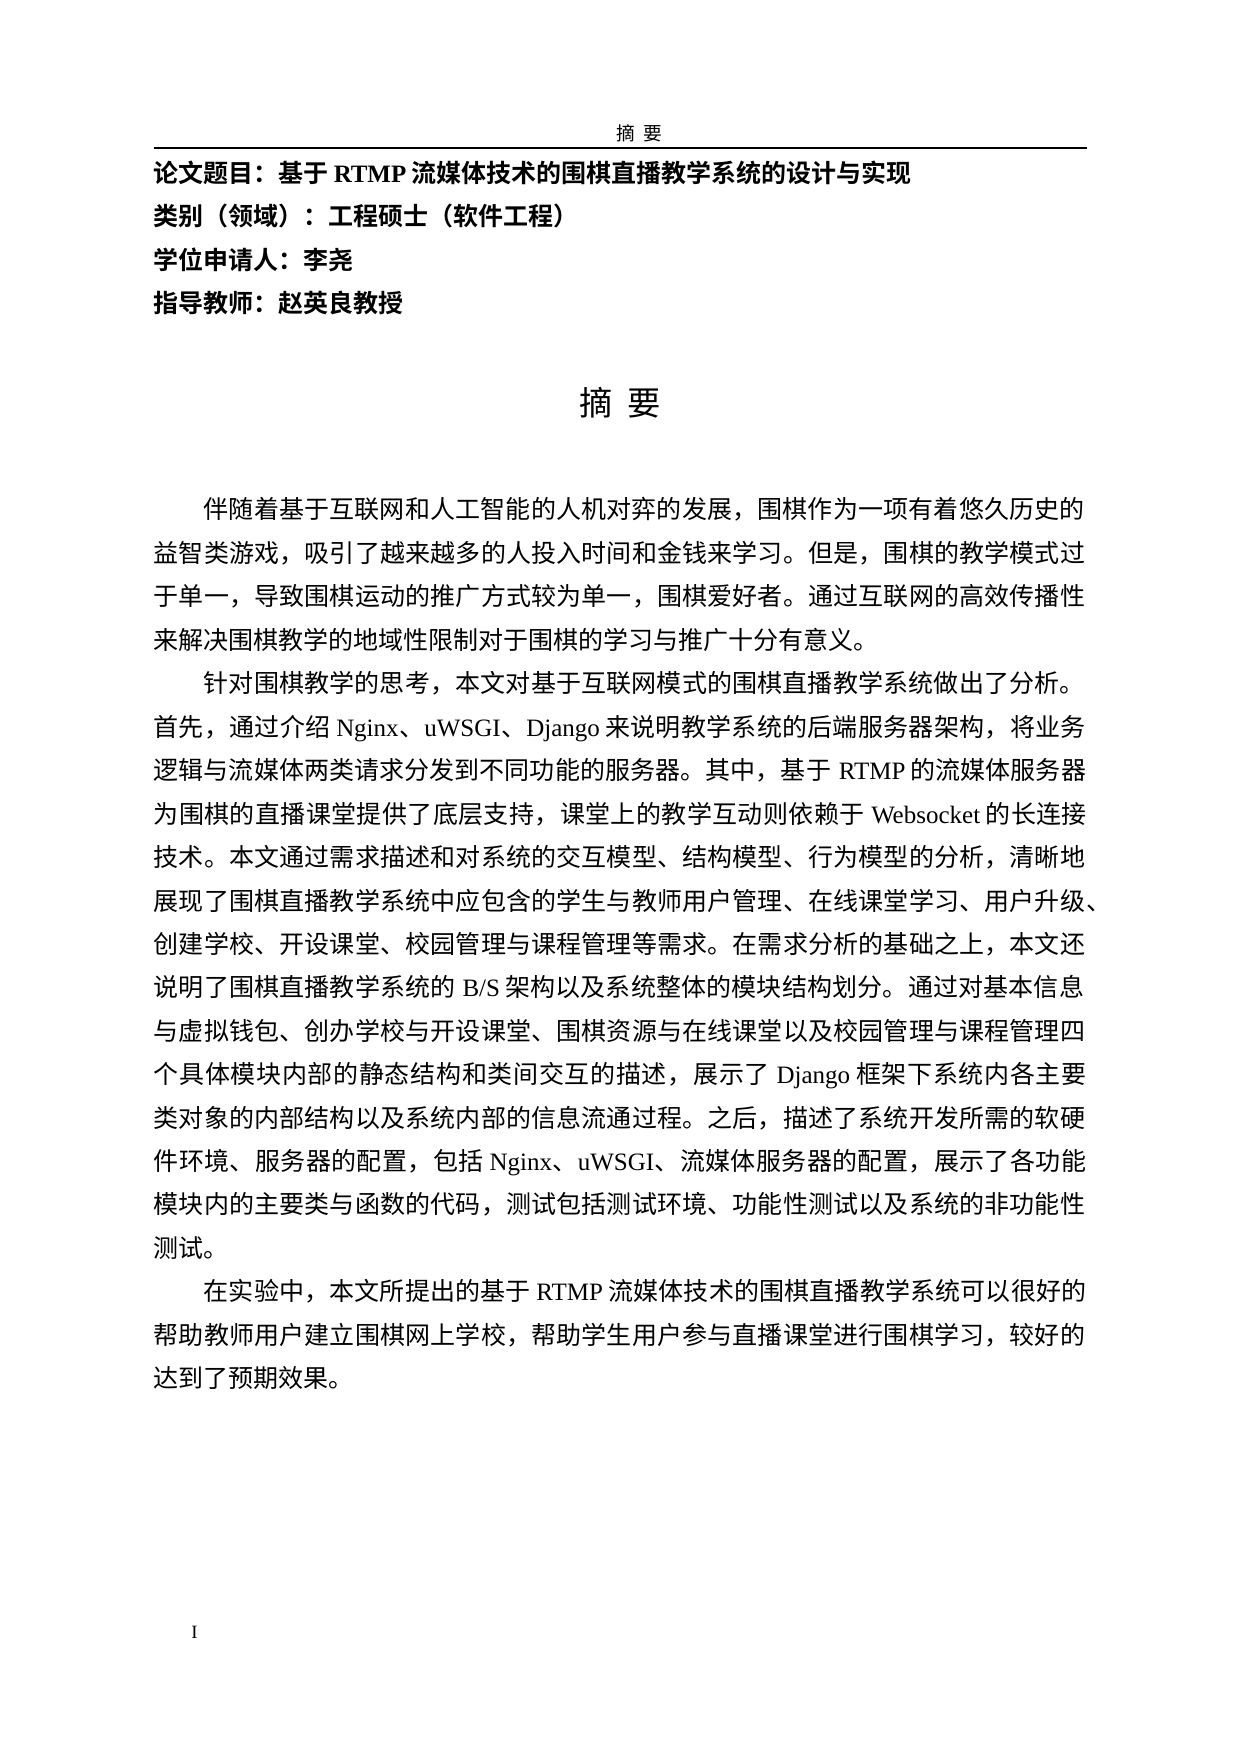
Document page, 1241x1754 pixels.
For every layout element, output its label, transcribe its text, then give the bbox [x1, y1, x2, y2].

text 伴随着基于互联网和人工智能的人机对弈的发展，围棋作为一项有着悠久历史的益智类游戏，吸引了越来越多的人投入时间和金钱来学习。但是，围棋的教学模式过于单一，导致围棋运动的推广方式较为单一，围棋爱好者。通过互联网的高效传播性来解决围棋教学的地域性限制对于围棋的学习与推广十分有意义。 [153, 490, 1087, 657]
text 指导教师：赵英良教授 [153, 283, 1087, 320]
text 论文题目：基于RTMP流媒体技术的围棋直播教学系统的设计与实现 [153, 153, 1087, 189]
text 针对围棋教学的思考，本文对基于互联网模式的围棋直播教学系统做出了分析。首先，通过介绍Nginx、uWSGI、Django来说明教学系统的后端服务器架构，将业务逻辑与流媒体两类请求分发到不同功能的服务器。其中，基于RTMP的流媒体服务器为围棋的直播课堂提供了底层支持，课堂上的教学互动则依赖于Websocket的长连接技术。本文通过需求描述和对系统的交互模型、结构模型、行为模型的分析，清晰地展现了围棋直播教学系统中应包含的学生与教师用户管理、在线课堂学习、用户升级、创建学校、开设课堂、校园管理与课程管理等需求。在需求分析的基础之上，本文还说明了围棋直播教学系统的B/S架构以及系统整体的模块结构划分。通过对基本信息与虚拟钱包、创办学校与开设课堂、围棋资源与在线课堂以及校园管理与课程管理四个具体模块内部的静态结构和类间交互的描述，展示了Django框架下系统内各主要类对象的内部结构以及系统内部的信息流通过程。之后，描述了系统开发所需的软硬件环境、服务器的配置，包括Nginx、uWSGI、流媒体服务器的配置，展示了各功能模块内的主要类与函数的代码，测试包括测试环境、功能性测试以及系统的非功能性测试。 [153, 664, 1087, 1265]
text 类别（领域）：工程硕士（软件工程） [153, 197, 1087, 233]
text 在实验中，本文所提出的基于RTMP流媒体技术的围棋直播教学系统可以很好的帮助教师用户建立围棋网上学校，帮助学生用户参与直播课堂进行围棋学习，较好的达到了预期效果。 [153, 1272, 1087, 1395]
text 学位申请人：李尧 [153, 240, 1087, 276]
text 摘 要 [153, 377, 1087, 425]
